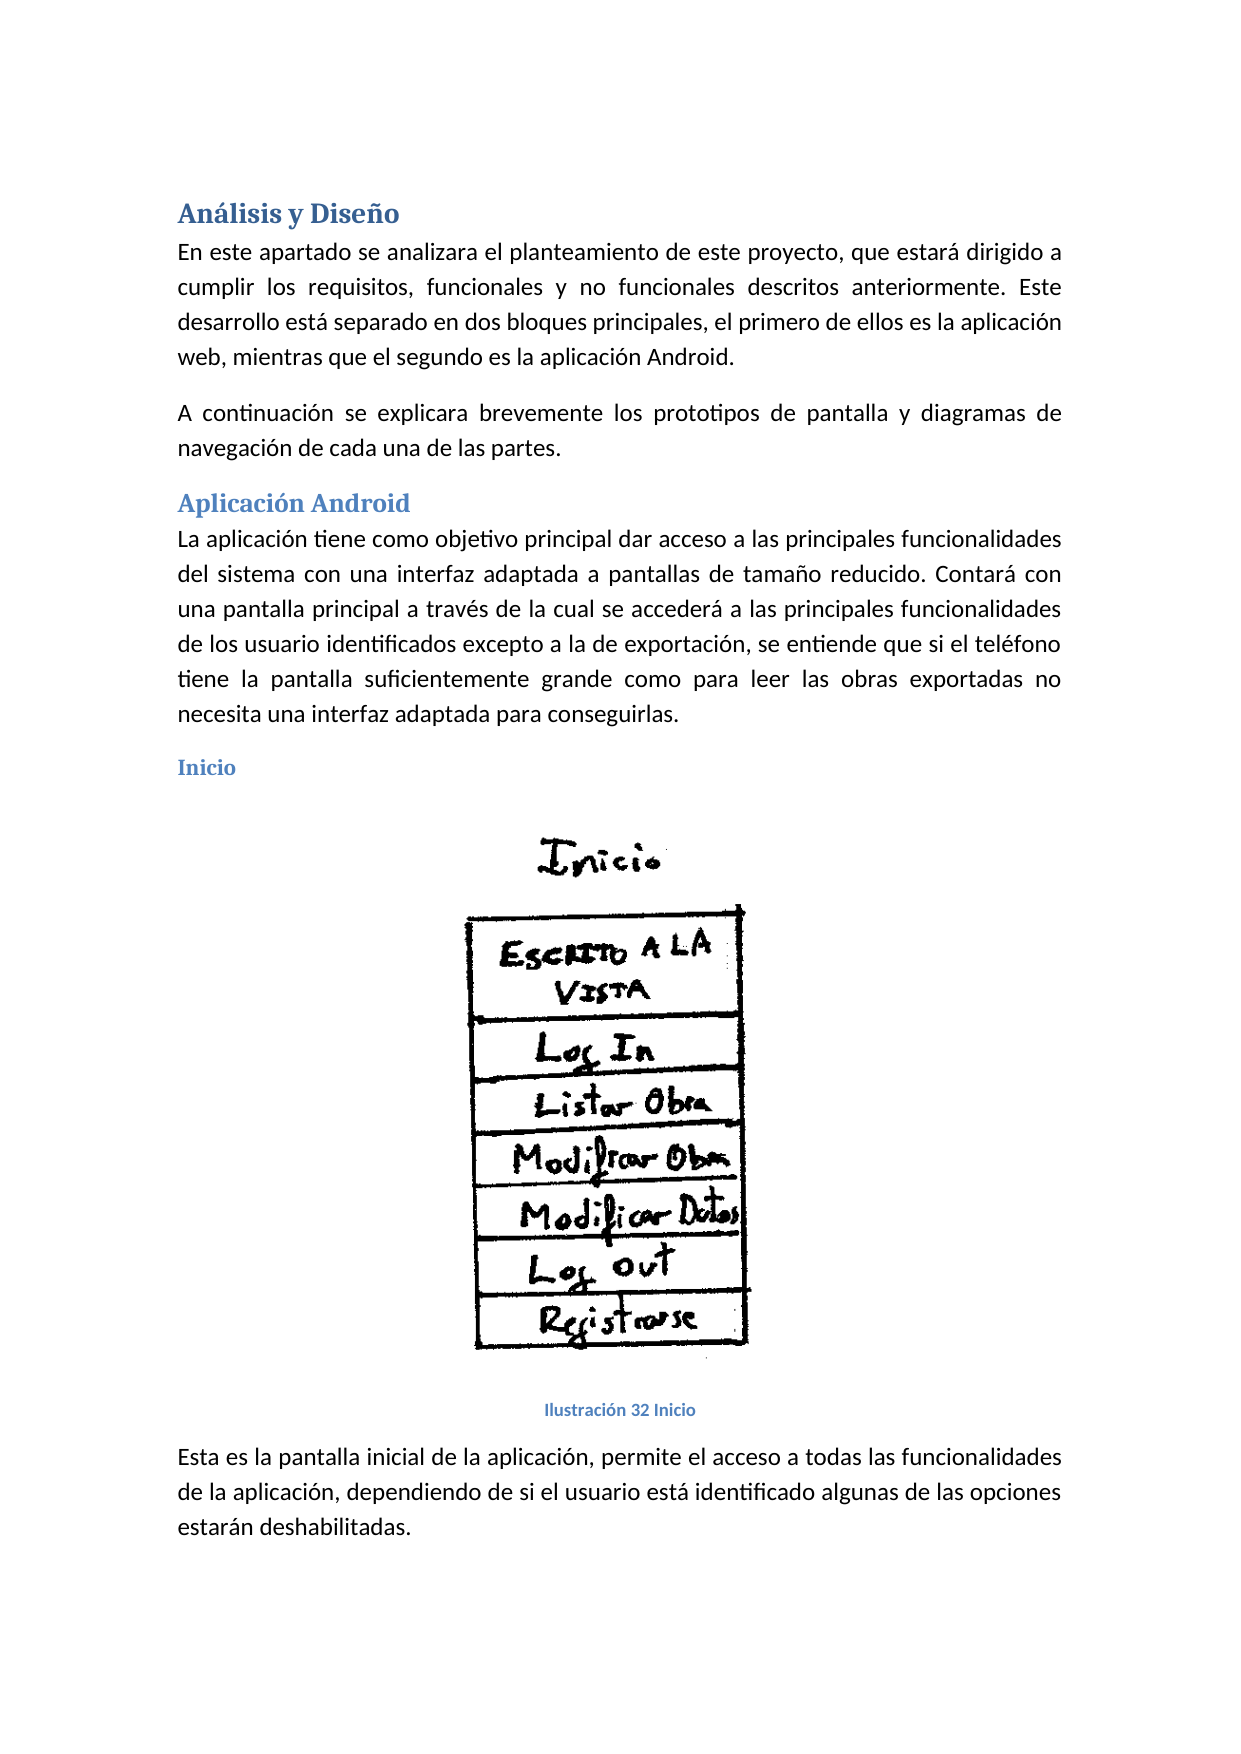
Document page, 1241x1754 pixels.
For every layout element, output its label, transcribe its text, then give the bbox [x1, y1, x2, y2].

subtitle Análisis y Diseño [177, 198, 1063, 231]
text Esta es la pantalla inicial de la aplicación, permite el acceso a todas las funcionalidades de la aplicación, dependiendo de si el usuario está identificado algunas de las opciones estarán deshabilitadas. [177, 1442, 1063, 1542]
text La aplicación tiene como objetivo principal dar acceso a las principales funcionalidades del sistema con una interfaz adaptada a pantallas de tamaño reducido. Contará con una pantalla principal a través de la cual se accederá a las principales funcionalidades de los usuario identificados excepto a la de exportación, se entiende que si el teléfono tiene la pantalla suficientemente grande como para leer las obras exportadas no necesita una interfaz adaptada para conseguirlas. [177, 523, 1063, 729]
subtitle Aplicación Android [177, 488, 1063, 519]
subtitle Inicio [177, 754, 1063, 781]
text A continuación se explicara brevemente los prototipos de pantalla y diagramas de navegación de cada una de las partes. [177, 397, 1063, 462]
text En este apartado se analizara el planteamiento de este proyecto, que estará dirigido a cumplir los requisitos, funcionales y no funcionales descritos anteriormente. Este desarrollo está separado en dos bloques principales, el primero de ellos es la aplicación web, mientras que el segundo es la aplicación Android. [177, 236, 1063, 372]
